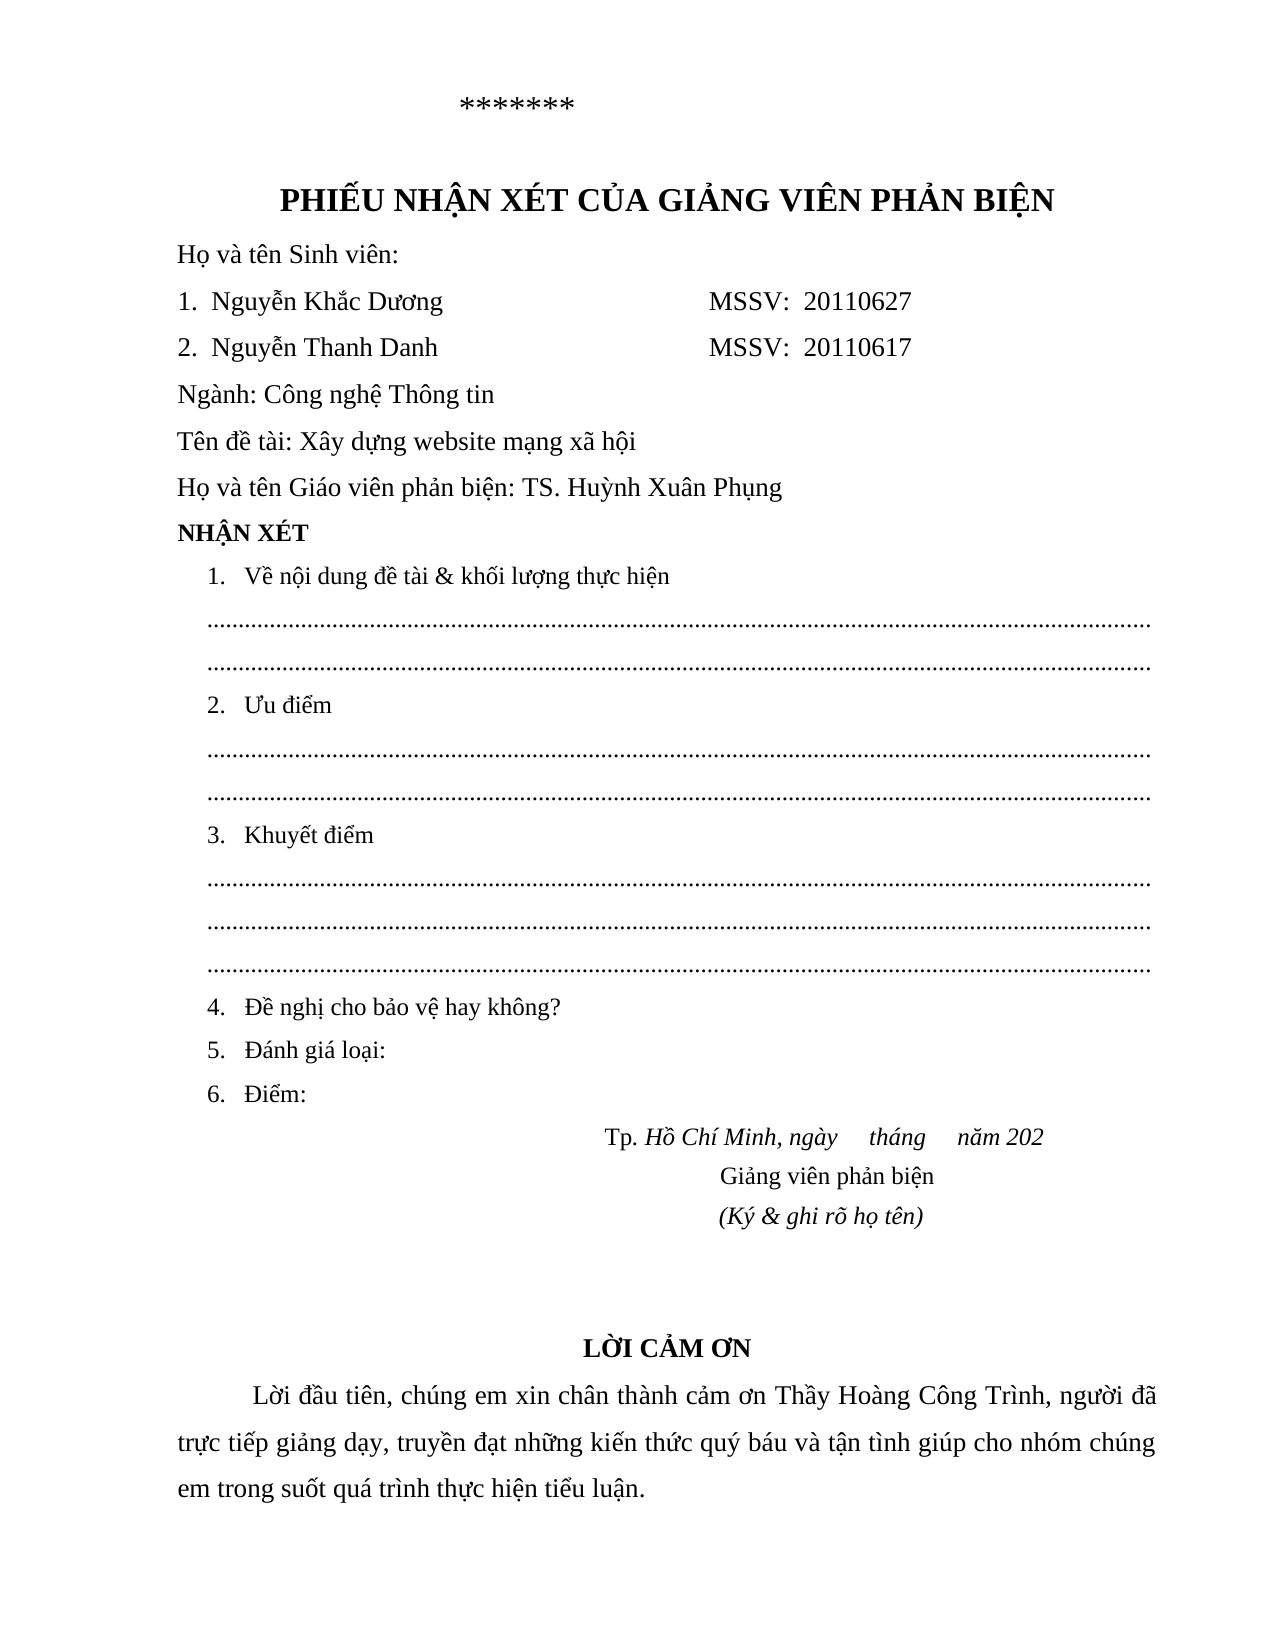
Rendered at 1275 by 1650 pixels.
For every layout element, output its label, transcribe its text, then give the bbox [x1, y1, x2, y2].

text (Ký & ghi rõ họ tên) [177, 1201, 1157, 1230]
list Đánh giá loại: [207, 1036, 1121, 1064]
list Điểm: [207, 1079, 1121, 1107]
text Tp. Hồ Chí Minh, ngày tháng năm 202 [176, 1122, 1157, 1151]
list Về nội dung đề tài & khối lượng thực hiện [207, 561, 1157, 590]
text Ngành: Công nghệ Thông tin [177, 378, 1121, 409]
text Tên đề tài: Xây dựng website mạng xã hội [177, 425, 1191, 456]
text Họ và tên Giáo viên phản biện: TS. Huỳnh Xuân Phụng [177, 471, 1147, 502]
list Đề nghị cho bảo vệ hay không? [207, 992, 1121, 1021]
text Giảng viên phản biện [176, 1161, 1157, 1190]
text 1. Nguyễn Khắc Dương MSSV: 20110627 [177, 285, 1121, 316]
text 2. Nguyễn Thanh Danh MSSV: 20110617 [177, 331, 1121, 362]
text Họ và tên Sinh viên: [177, 238, 1121, 269]
text ******* [177, 89, 1163, 127]
text NHẬN XÉT [177, 518, 1157, 547]
list Khuyết điểm [207, 820, 1121, 849]
text LỜI CẢM ƠN [177, 1332, 1157, 1363]
text Lời đầu tiên, chúng em xin chân thành cảm ơn Thầy Hoàng Công Trình, người đã trực tiếp giảng dạy, truyền đạt những kiến thức quý báu và tận tình giúp cho nhóm chúng em trong suốt quá trình thực hiện tiểu luận. [177, 1379, 1157, 1503]
text PHIẾU NHẬN XÉT CỦA GIẢNG VIÊN PHẢN BIỆN [177, 180, 1157, 218]
list Ưu điểm [207, 691, 1147, 719]
